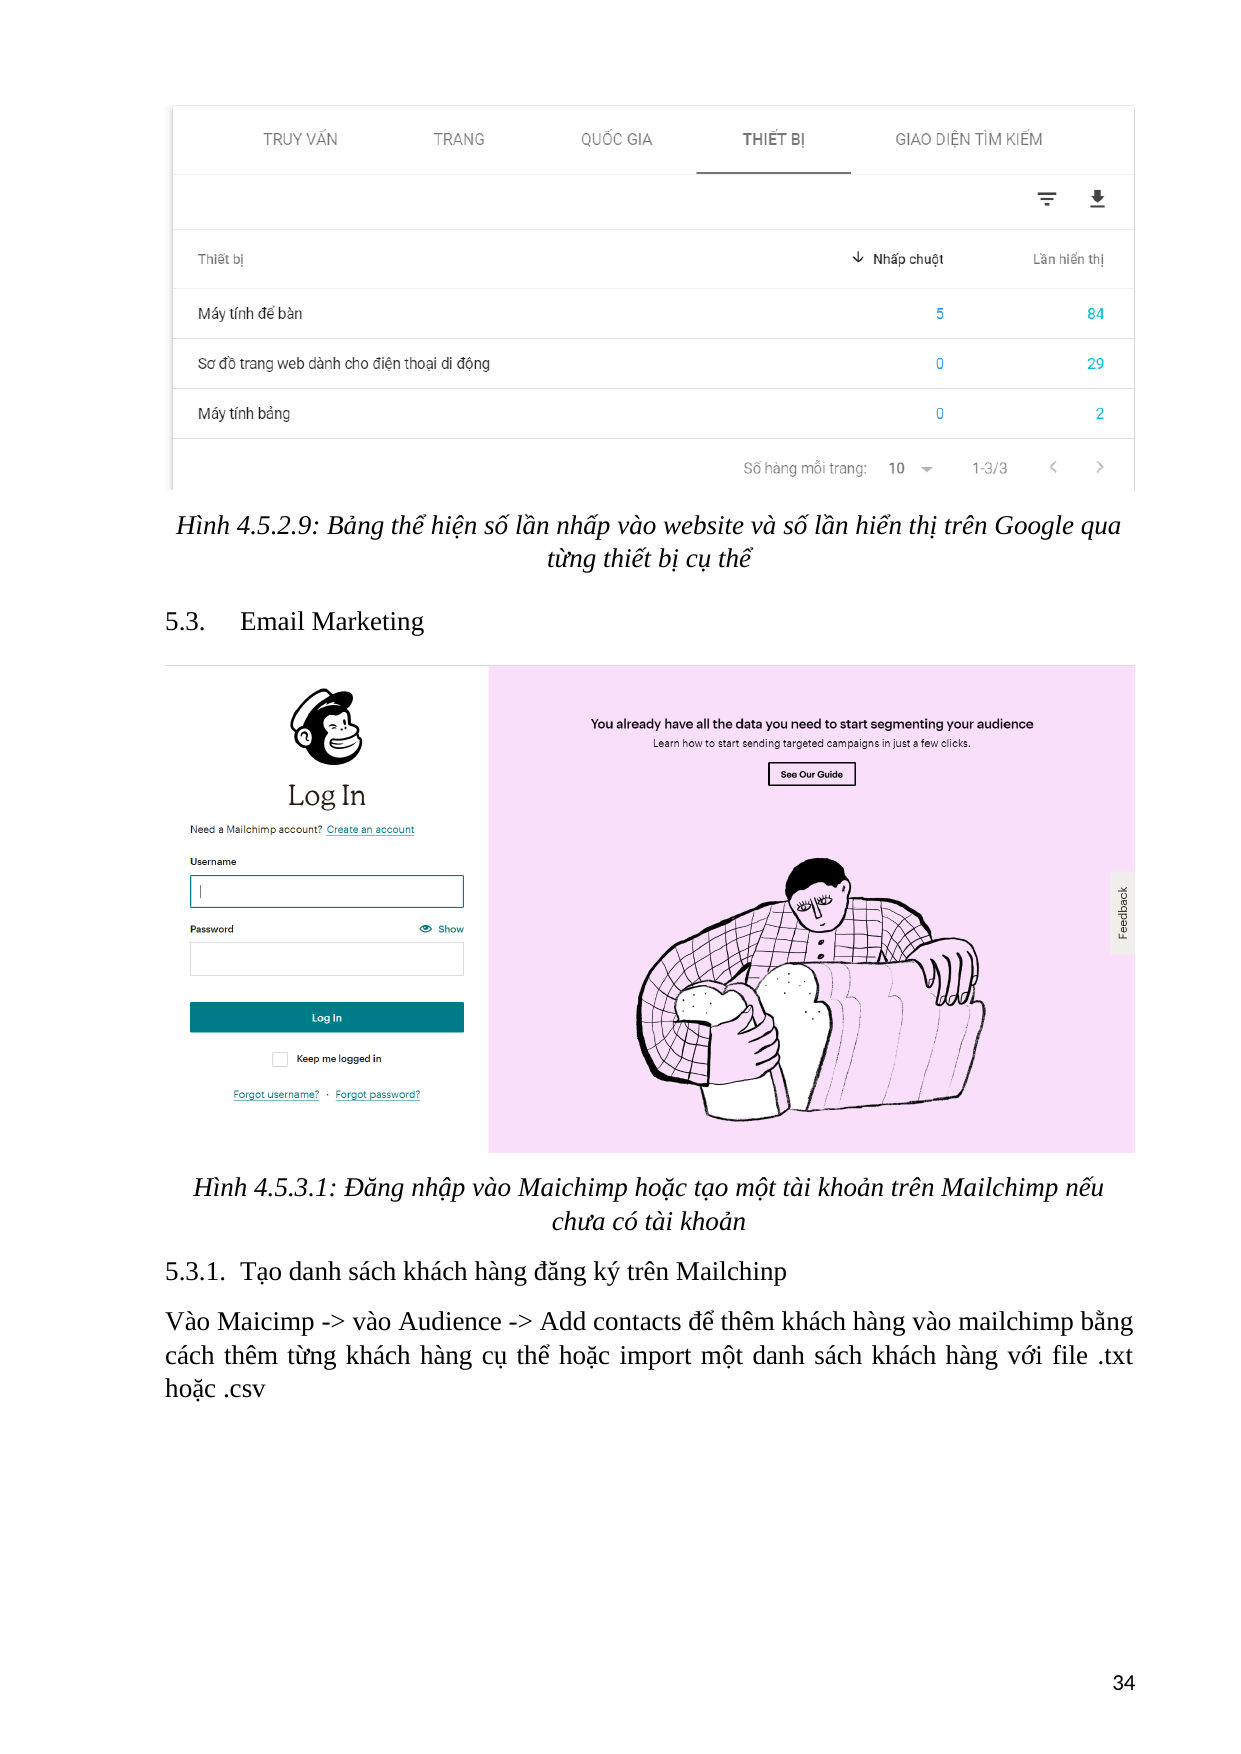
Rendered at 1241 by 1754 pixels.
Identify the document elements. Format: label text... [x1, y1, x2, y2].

picture [165, 105, 1136, 490]
list Email Marketing [165, 605, 1135, 636]
text Hình 4.5.2.9: Bảng thể hiện số lần nhấp vào website và số lần hiển thị trên Google qua từng thiết bị cụ thể [165, 509, 1135, 573]
list Tạo danh sách khách hàng đăng ký trên Mailchinp [165, 1255, 1135, 1286]
text Vào Maicimp -> vào Audience -> Add contacts để thêm khách hàng vào mailchimp bằng cách thêm từng khách hàng cụ thể hoặc import một danh sách khách hàng với file .txt hoặc .csv [165, 1305, 1135, 1404]
picture [165, 664, 1136, 1153]
text Hình 4.5.3.1: Đăng nhập vào Maichimp hoặc tạo một tài khoản trên Mailchimp nếu chưa có tài khoản [165, 1171, 1135, 1236]
